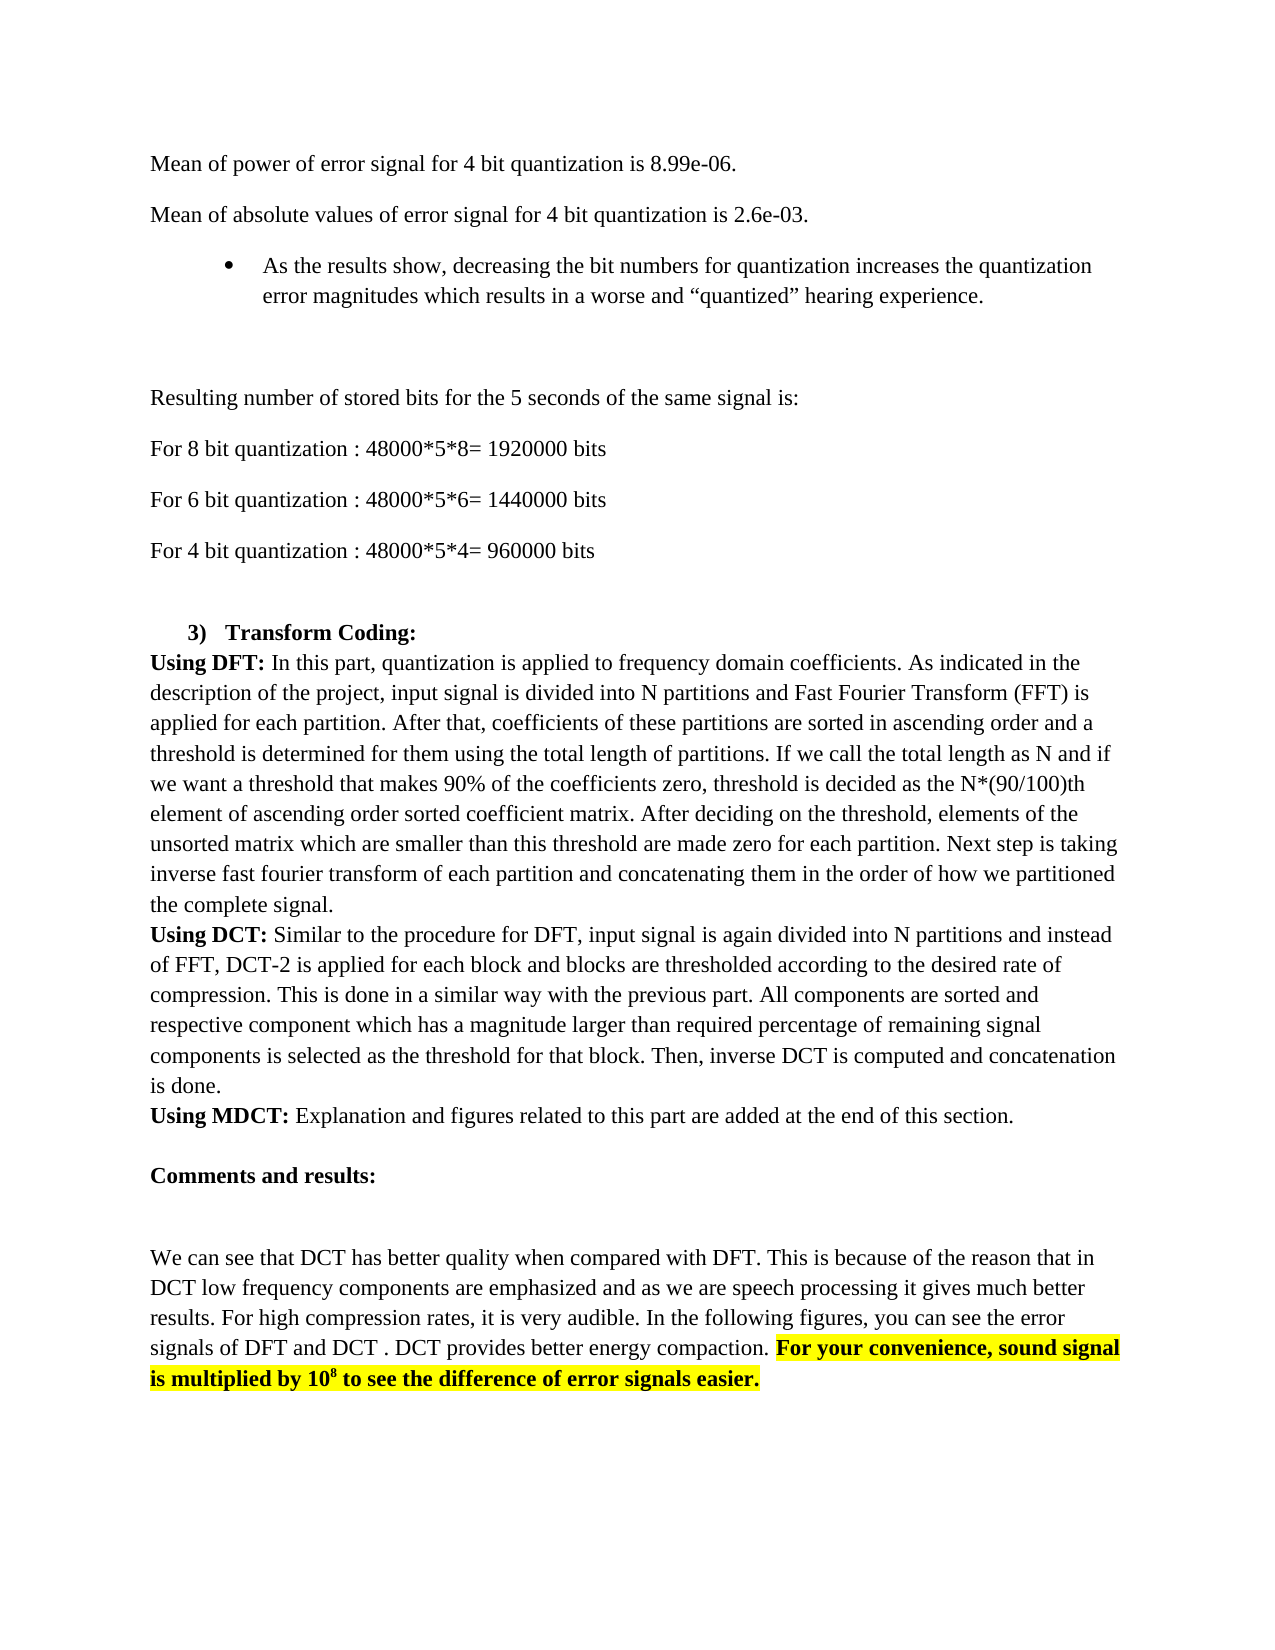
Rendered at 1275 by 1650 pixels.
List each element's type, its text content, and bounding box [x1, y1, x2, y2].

list Using DCT: Similar to the procedure for DFT, input signal is again divided into N partitions and instead of FFT, DCT-2 is applied for each block and blocks are thresholded according to the desired rate of compression. This is done in a similar way with the previous part. All components are sorted and respective component which has a magnitude larger than required percentage of remaining signal components is selected as the threshold for that block. Then, inverse DCT is computed and concatenation is done. [150, 921, 1125, 1098]
list Comments and results: [150, 1162, 1125, 1189]
text Resulting number of stored bits for the 5 seconds of the same signal is: [150, 384, 1125, 411]
text For 6 bit quantization : 48000*5*6= 1440000 bits [150, 486, 1125, 513]
list Using MDCT: Explanation and figures related to this part are added at the end of this section. [150, 1102, 1125, 1128]
text We can see that DCT has better quality when compared with DFT. This is because of the reason that in DCT low frequency components are emphasized and as we are speech processing it gives much better results. For high compression rates, it is very audible. In the following figures, you can see the error signals of DFT and DCT . DCT provides better energy compaction. For your convenience, sound signal is multiplied by 108 to see the difference of error signals easier. [150, 1244, 1125, 1391]
text Mean of absolute values of error signal for 4 bit quantization is 2.6e-03. [150, 201, 1125, 227]
text For 4 bit quantization : 48000*5*4= 960000 bits [150, 537, 1125, 564]
text Mean of power of error signal for 4 bit quantization is 8.99e-06. [150, 150, 1125, 176]
text For 8 bit quantization : 48000*5*8= 1920000 bits [150, 435, 1125, 462]
list Using DFT: In this part, quantization is applied to frequency domain coefficients. As indicated in the description of the project, input signal is divided into N partitions and Fast Fourier Transform (FFT) is applied for each partition. After that, coefficients of these partitions are sorted in ascending order and a threshold is determined for them using the total length of partitions. If we call the total length as N and if we want a threshold that makes 90% of the coefficients zero, threshold is decided as the N*(90/100)th element of ascending order sorted coefficient matrix. After deciding on the threshold, elements of the unsorted matrix which are smaller than this threshold are made zero for each partition. Next step is taking inverse fast fourier transform of each partition and concatenating them in the order of how we partitioned the complete signal. [150, 649, 1125, 917]
list Transform Coding: [187, 619, 1125, 645]
list As the results show, decreasing the bit numbers for quantization increases the quantization error magnitudes which results in a worse and “quantized” hearing experience. [225, 252, 1125, 309]
